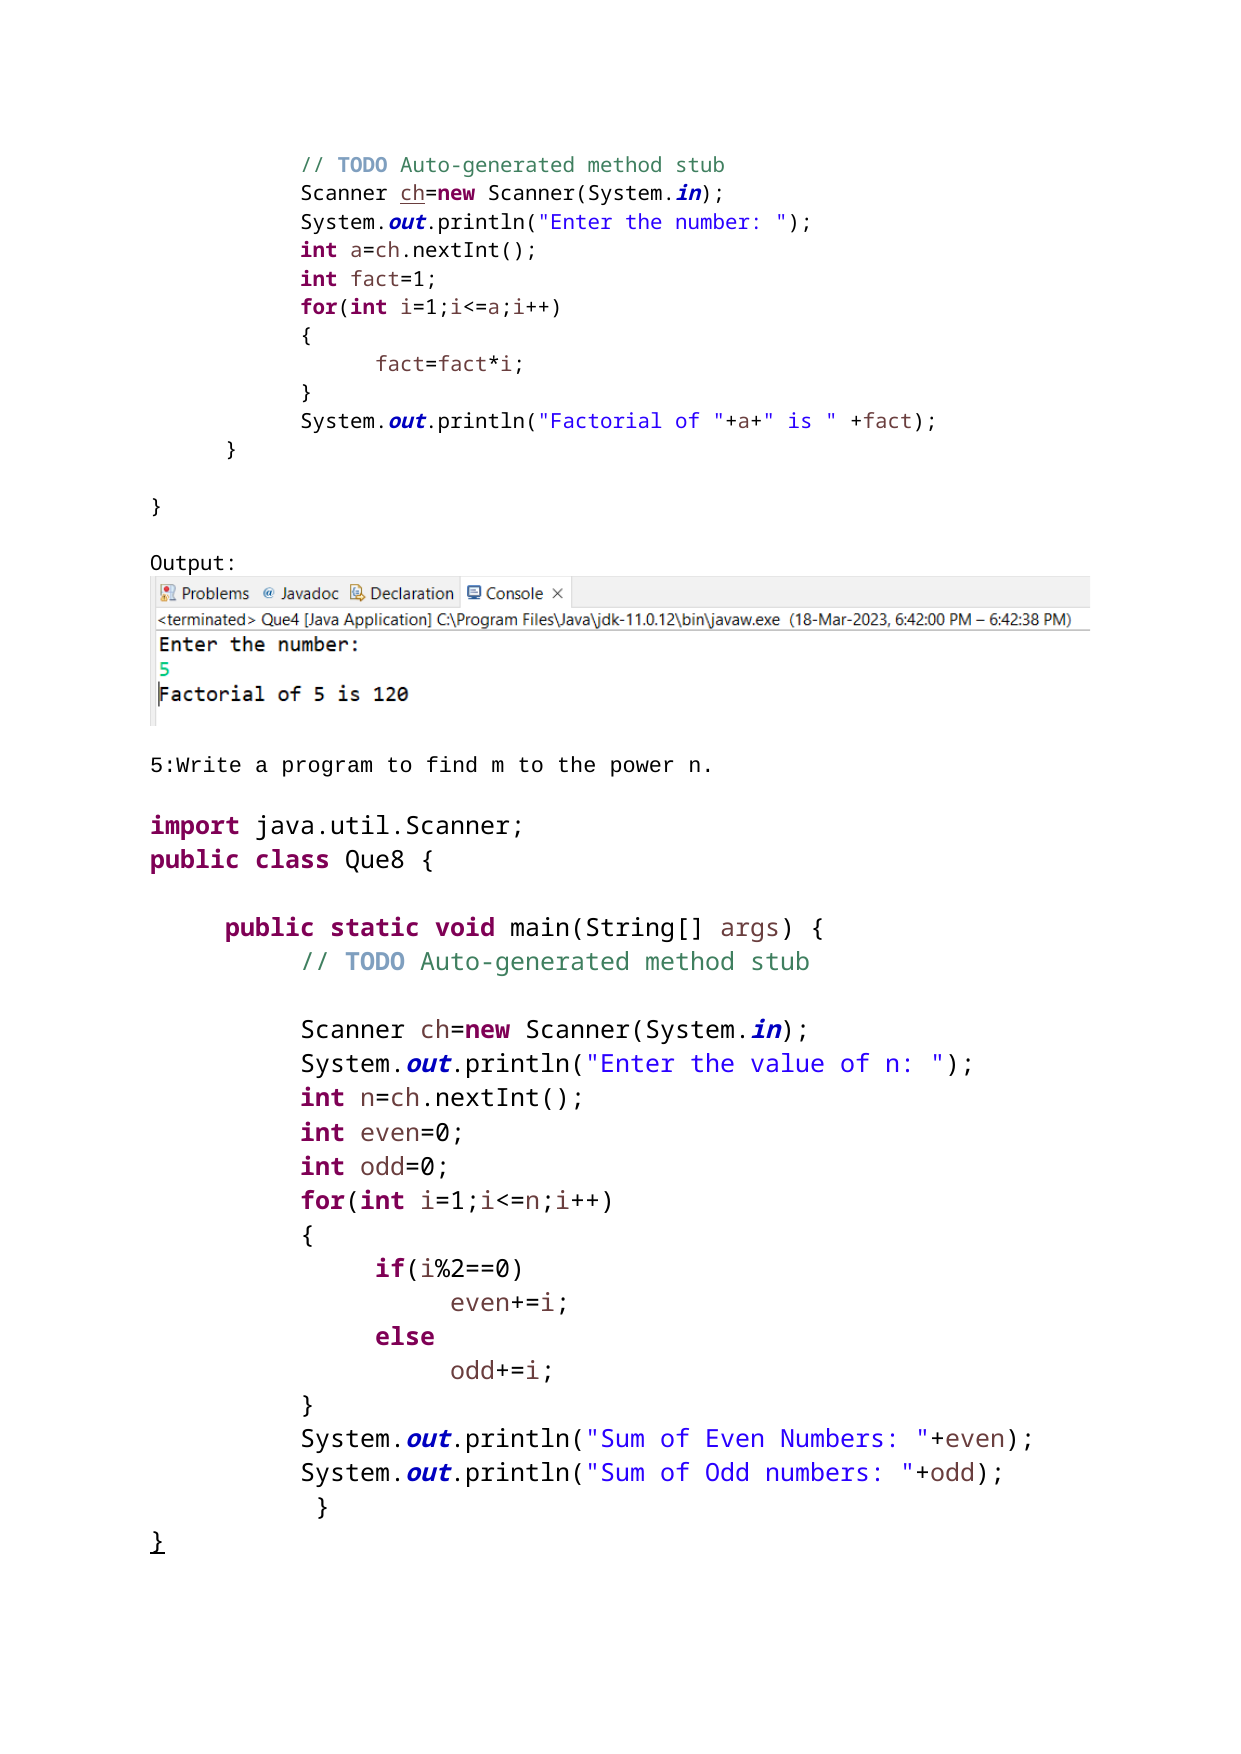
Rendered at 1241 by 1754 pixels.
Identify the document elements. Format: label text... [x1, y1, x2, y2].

text System.out.println("Sum of Even Numbers: "+even); [150, 1421, 1090, 1455]
text fact=fact*i; [150, 349, 1090, 377]
text } [150, 377, 1090, 406]
text int fact=1; [150, 264, 1090, 292]
text } [150, 434, 1090, 463]
text } [150, 1489, 1090, 1523]
text 5:Write a program to find m to the power n. [150, 754, 1090, 779]
text } [150, 491, 1090, 520]
text System.out.println("Sum of Odd numbers: "+odd); [150, 1455, 1090, 1489]
text } [150, 1523, 1090, 1557]
text System.out.println("Enter the value of n: "); [150, 1046, 1090, 1080]
text public class Que8 { [150, 842, 1090, 876]
text import java.util.Scanner; [150, 808, 1090, 842]
text // TODO Auto-generated method stub [150, 944, 1090, 978]
text for(int i=1;i<=n;i++) [150, 1182, 1090, 1216]
text } [150, 1387, 1090, 1421]
text int a=ch.nextInt(); [150, 235, 1090, 264]
text int odd=0; [150, 1148, 1090, 1182]
text int even=0; [150, 1114, 1090, 1148]
text if(i%2==0) [150, 1250, 1090, 1284]
text for(int i=1;i<=a;i++) [150, 292, 1090, 321]
text Scanner ch=new Scanner(System.in); [150, 1012, 1090, 1046]
text else [150, 1318, 1090, 1353]
text Output: [150, 548, 1090, 576]
text Scanner ch=new Scanner(System.in); [150, 178, 1090, 207]
text even+=i; [150, 1284, 1090, 1318]
text int n=ch.nextInt(); [150, 1080, 1090, 1114]
text public static void main(String[] args) { [150, 910, 1090, 944]
text { [150, 321, 1090, 349]
text odd+=i; [150, 1353, 1090, 1387]
text { [150, 1216, 1090, 1250]
text System.out.println("Factorial of "+a+" is " +fact); [150, 406, 1090, 434]
text // TODO Auto-generated method stub [150, 150, 1090, 178]
text System.out.println("Enter the number: "); [150, 207, 1090, 235]
picture [150, 576, 1091, 726]
